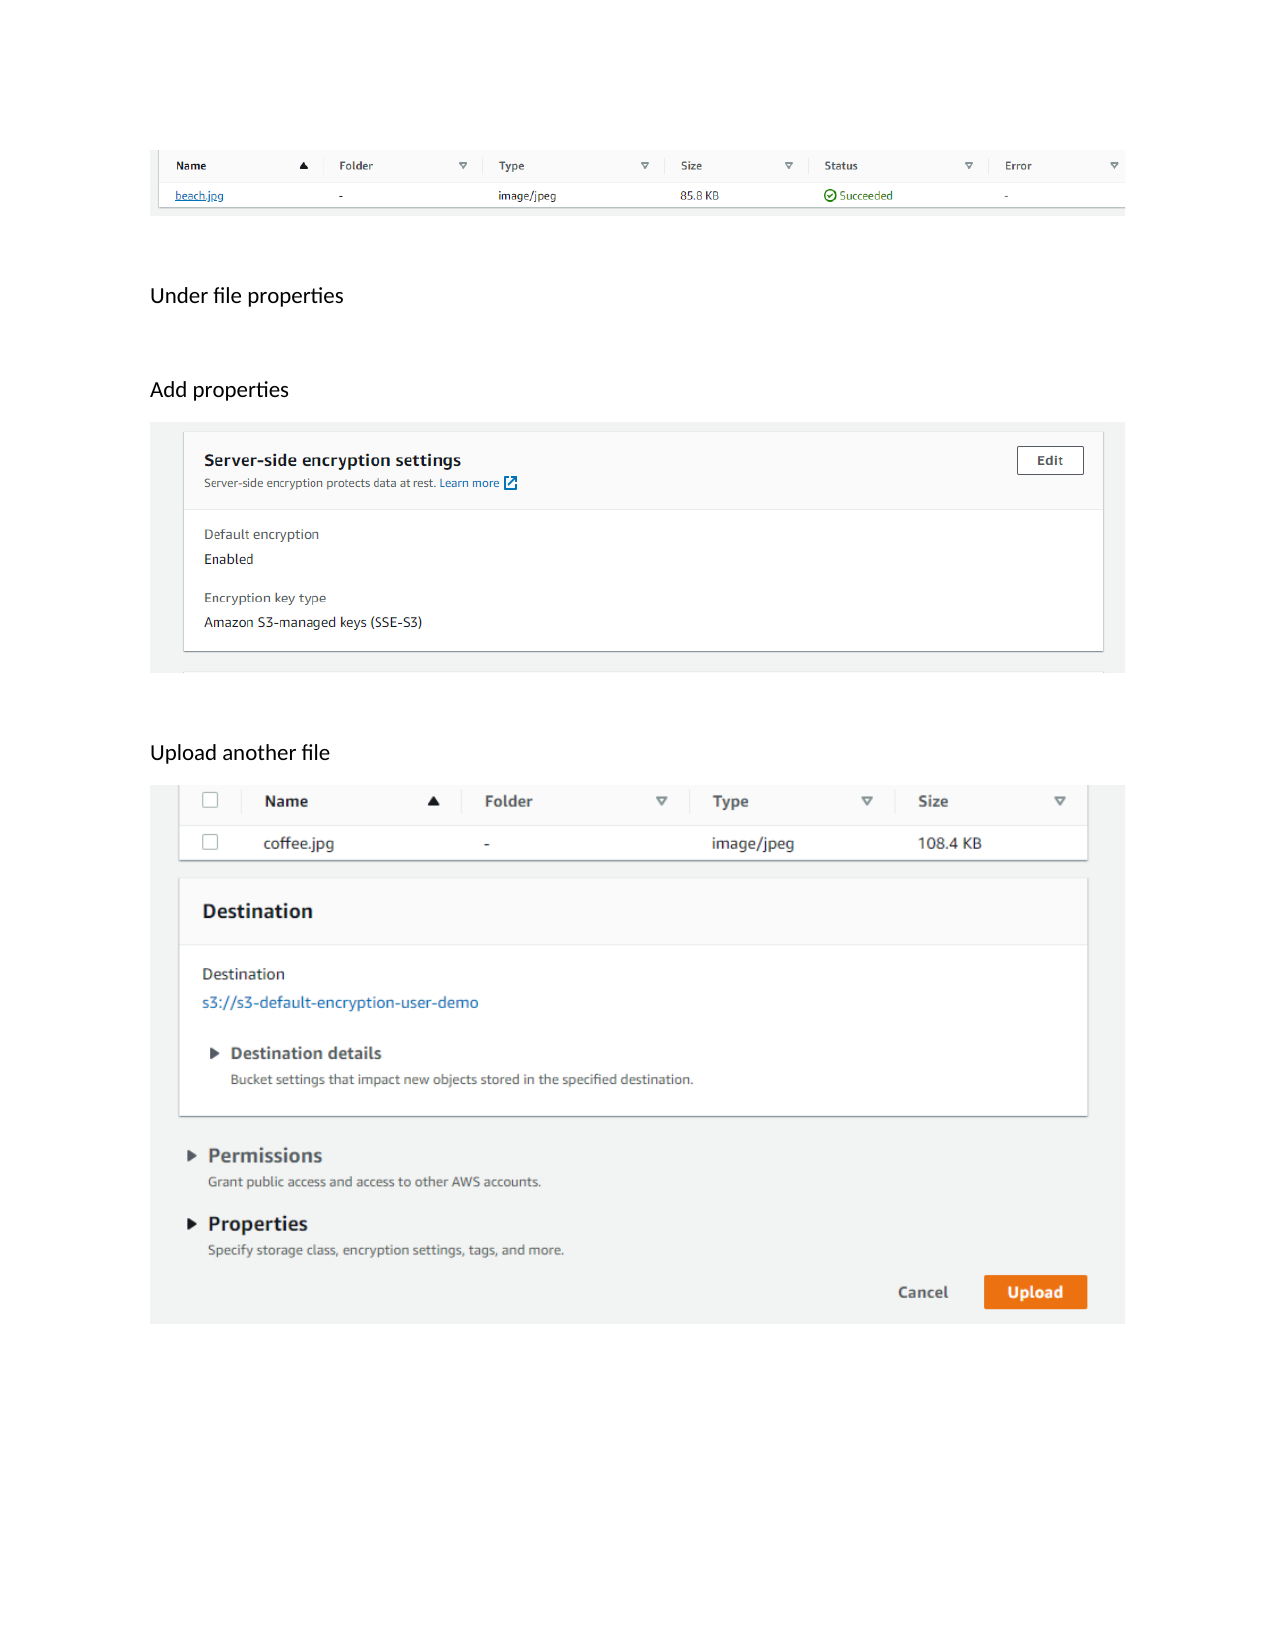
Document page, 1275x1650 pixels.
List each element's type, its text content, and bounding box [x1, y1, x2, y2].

text Under file properties [150, 282, 1125, 310]
picture [150, 150, 1125, 216]
picture [150, 785, 1125, 1324]
text Add properties [150, 375, 1125, 403]
picture [150, 422, 1125, 673]
text Upload another file [150, 738, 1125, 766]
